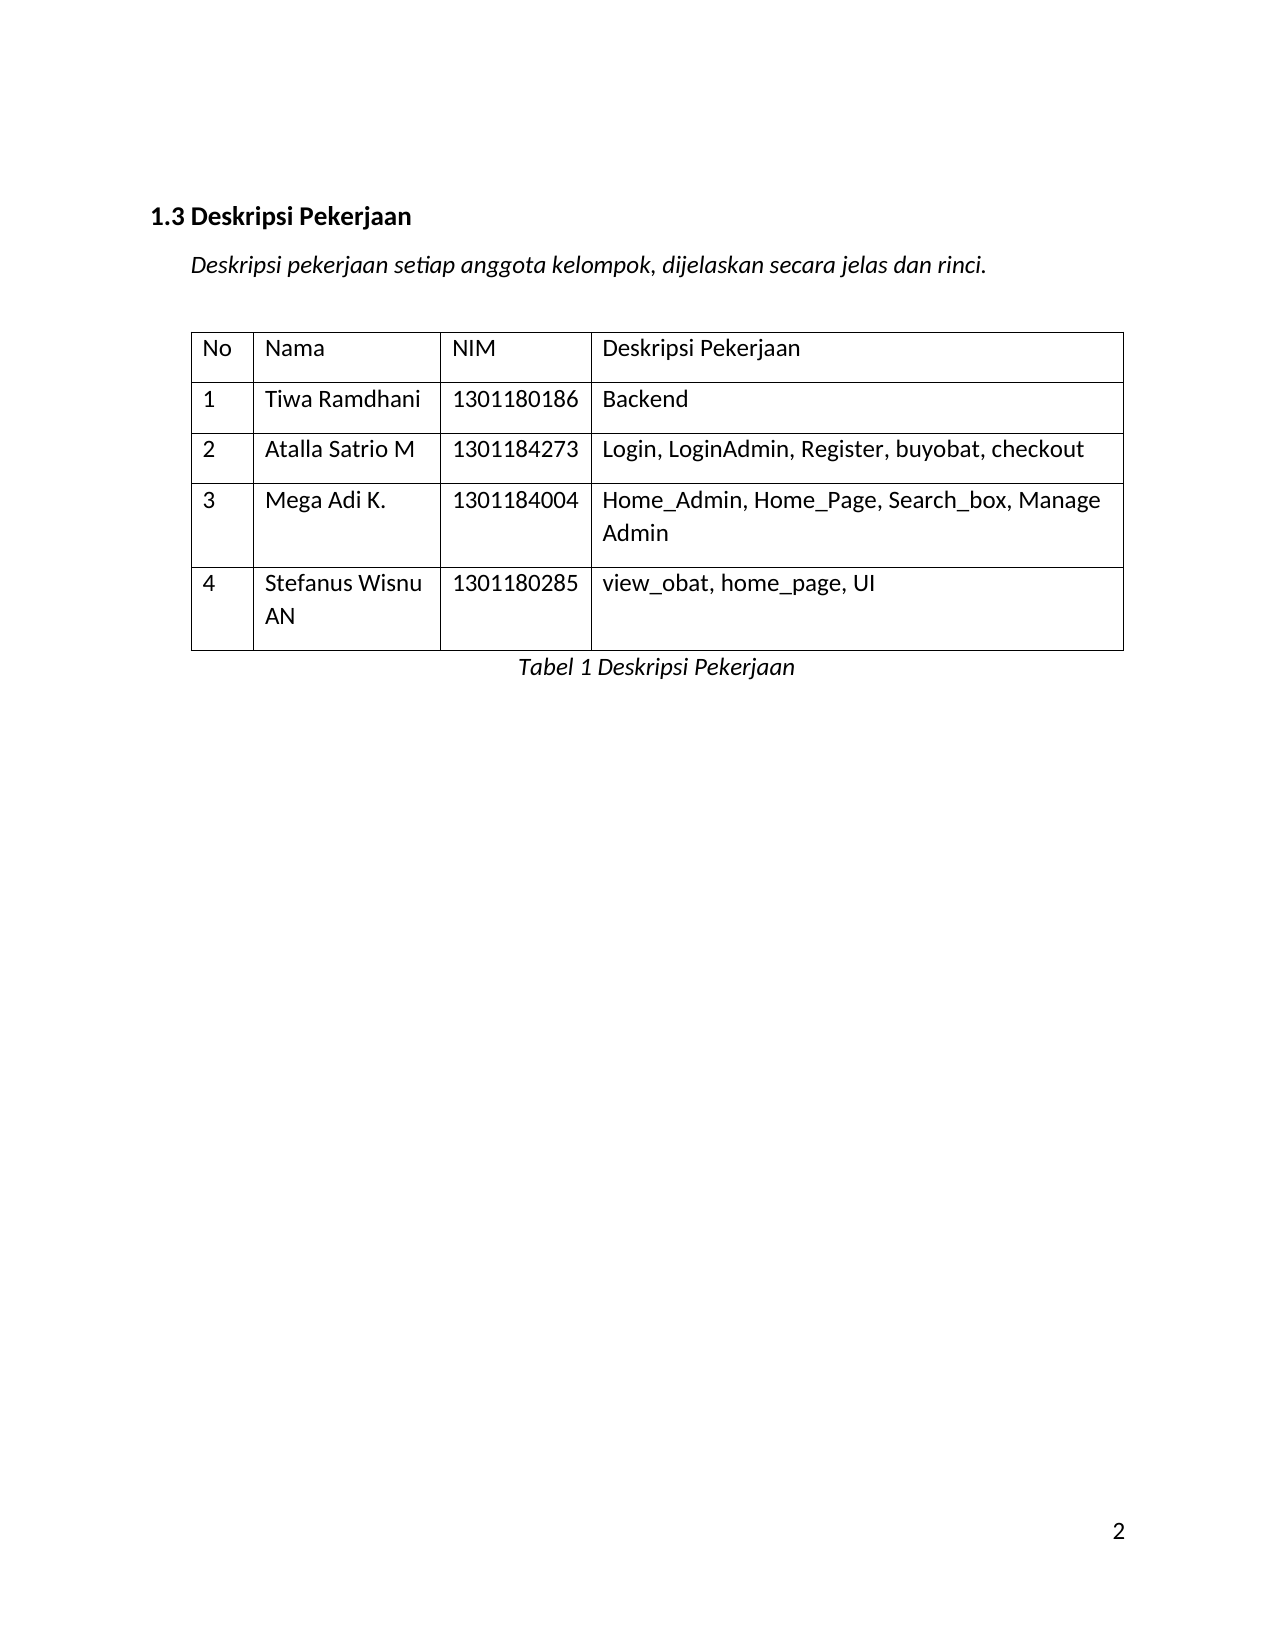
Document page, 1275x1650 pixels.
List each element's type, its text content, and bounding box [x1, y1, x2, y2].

table_cell Atalla Satrio M [254, 434, 440, 483]
table_cell Mega Adi K. [254, 484, 440, 567]
table_cell Stefanus Wisnu AN [254, 568, 440, 650]
table_cell 3 [192, 484, 253, 567]
table_header NIM [441, 333, 591, 382]
table_cell 1301184004 [441, 484, 591, 567]
table_cell 1 [192, 383, 253, 433]
table_cell Login, LoginAdmin, Register, buyobat, checkout [592, 434, 1123, 483]
table_cell Home_Admin, Home_Page, Search_box, Manage Admin [592, 484, 1123, 567]
table_header Deskripsi Pekerjaan [592, 333, 1123, 382]
table_cell 1301180186 [441, 383, 591, 433]
text Deskripsi pekerjaan setiap anggota kelompok, dijelaskan secara jelas dan rinci. [191, 249, 1125, 279]
table_cell 1301184273 [441, 434, 591, 483]
table_cell Tiwa Ramdhani [254, 383, 440, 433]
text Tabel 1 Deskripsi Pekerjaan [191, 651, 1125, 682]
table_cell Backend [592, 383, 1123, 433]
table_cell view_obat, home_page, UI [592, 568, 1123, 650]
subtitle Deskripsi Pekerjaan [150, 199, 1125, 233]
table_cell 1301180285 [441, 568, 591, 650]
table_header No [192, 333, 253, 382]
table_cell 2 [192, 434, 253, 483]
table_header Nama [254, 333, 440, 382]
table_cell 4 [192, 568, 253, 650]
